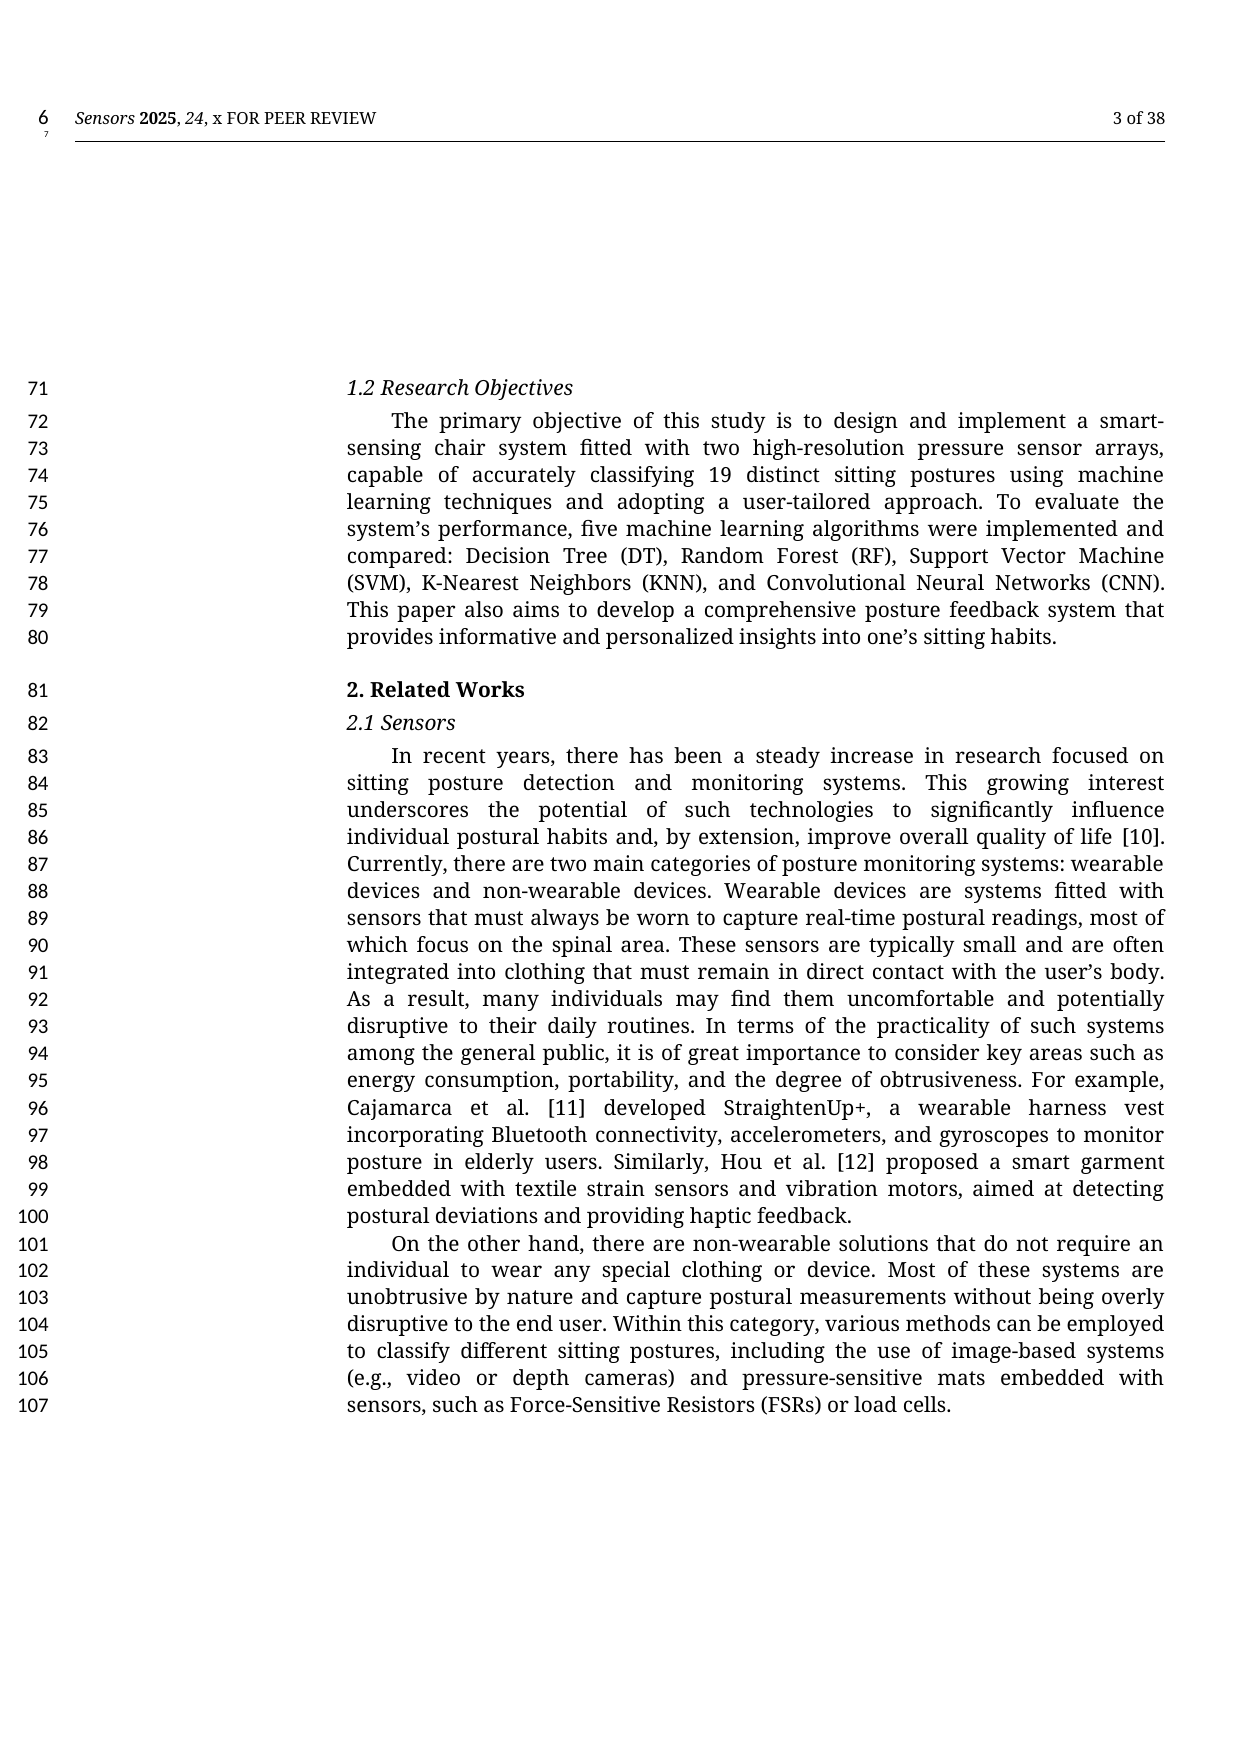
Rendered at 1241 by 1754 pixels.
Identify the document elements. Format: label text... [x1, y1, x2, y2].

subtitle 1.2 Research Objectives [347, 374, 1165, 401]
text On the other hand, there are non-wearable solutions that do not require an individual to wear any special clothing or device. Most of these systems are unobtrusive by nature and capture postural measurements without being overly disruptive to the end user. Within this category, various methods can be employed to classify different sitting postures, including the use of image-based systems (e.g., video or depth cameras) and pressure-sensitive mats embedded with sensors, such as Force-Sensitive Resistors (FSRs) or load cells. [347, 1229, 1165, 1419]
subtitle 2.1 Sensors [347, 709, 1165, 736]
subtitle 2. Related Works [347, 676, 1165, 703]
text In recent years, there has been a steady increase in research focused on sitting posture detection and monitoring systems. This growing interest underscores the potential of such technologies to significantly influence individual postural habits and, by extension, improve overall quality of life [10]. Currently, there are two main categories of posture monitoring systems: wearable devices and non-wearable devices. Wearable devices are systems fitted with sensors that must always be worn to capture real-time postural readings, most of which focus on the spinal area. These sensors are typically small and are often integrated into clothing that must remain in direct contact with the user’s body. As a result, many individuals may find them uncomfortable and potentially disruptive to their daily routines. In terms of the practicality of such systems among the general public, it is of great importance to consider key areas such as energy consumption, portability, and the degree of obtrusiveness. For example, Cajamarca et al. [11] developed StraightenUp+, a wearable harness vest incorporating Bluetooth connectivity, accelerometers, and gyroscopes to monitor posture in elderly users. Similarly, Hou et al. [12] proposed a smart garment embedded with textile strain sensors and vibration motors, aimed at detecting postural deviations and providing haptic feedback. [347, 742, 1165, 1229]
text The primary objective of this study is to design and implement a smart-sensing chair system fitted with two high-resolution pressure sensor arrays, capable of accurately classifying 19 distinct sitting postures using machine learning techniques and adopting a user-tailored approach. To evaluate the system’s performance, five machine learning algorithms were implemented and compared: Decision Tree (DT), Random Forest (RF), Support Vector Machine (SVM), K-Nearest Neighbors (KNN), and Convolutional Neural Networks (CNN). This paper also aims to develop a comprehensive posture feedback system that provides informative and personalized insights into one’s sitting habits. [347, 407, 1165, 651]
